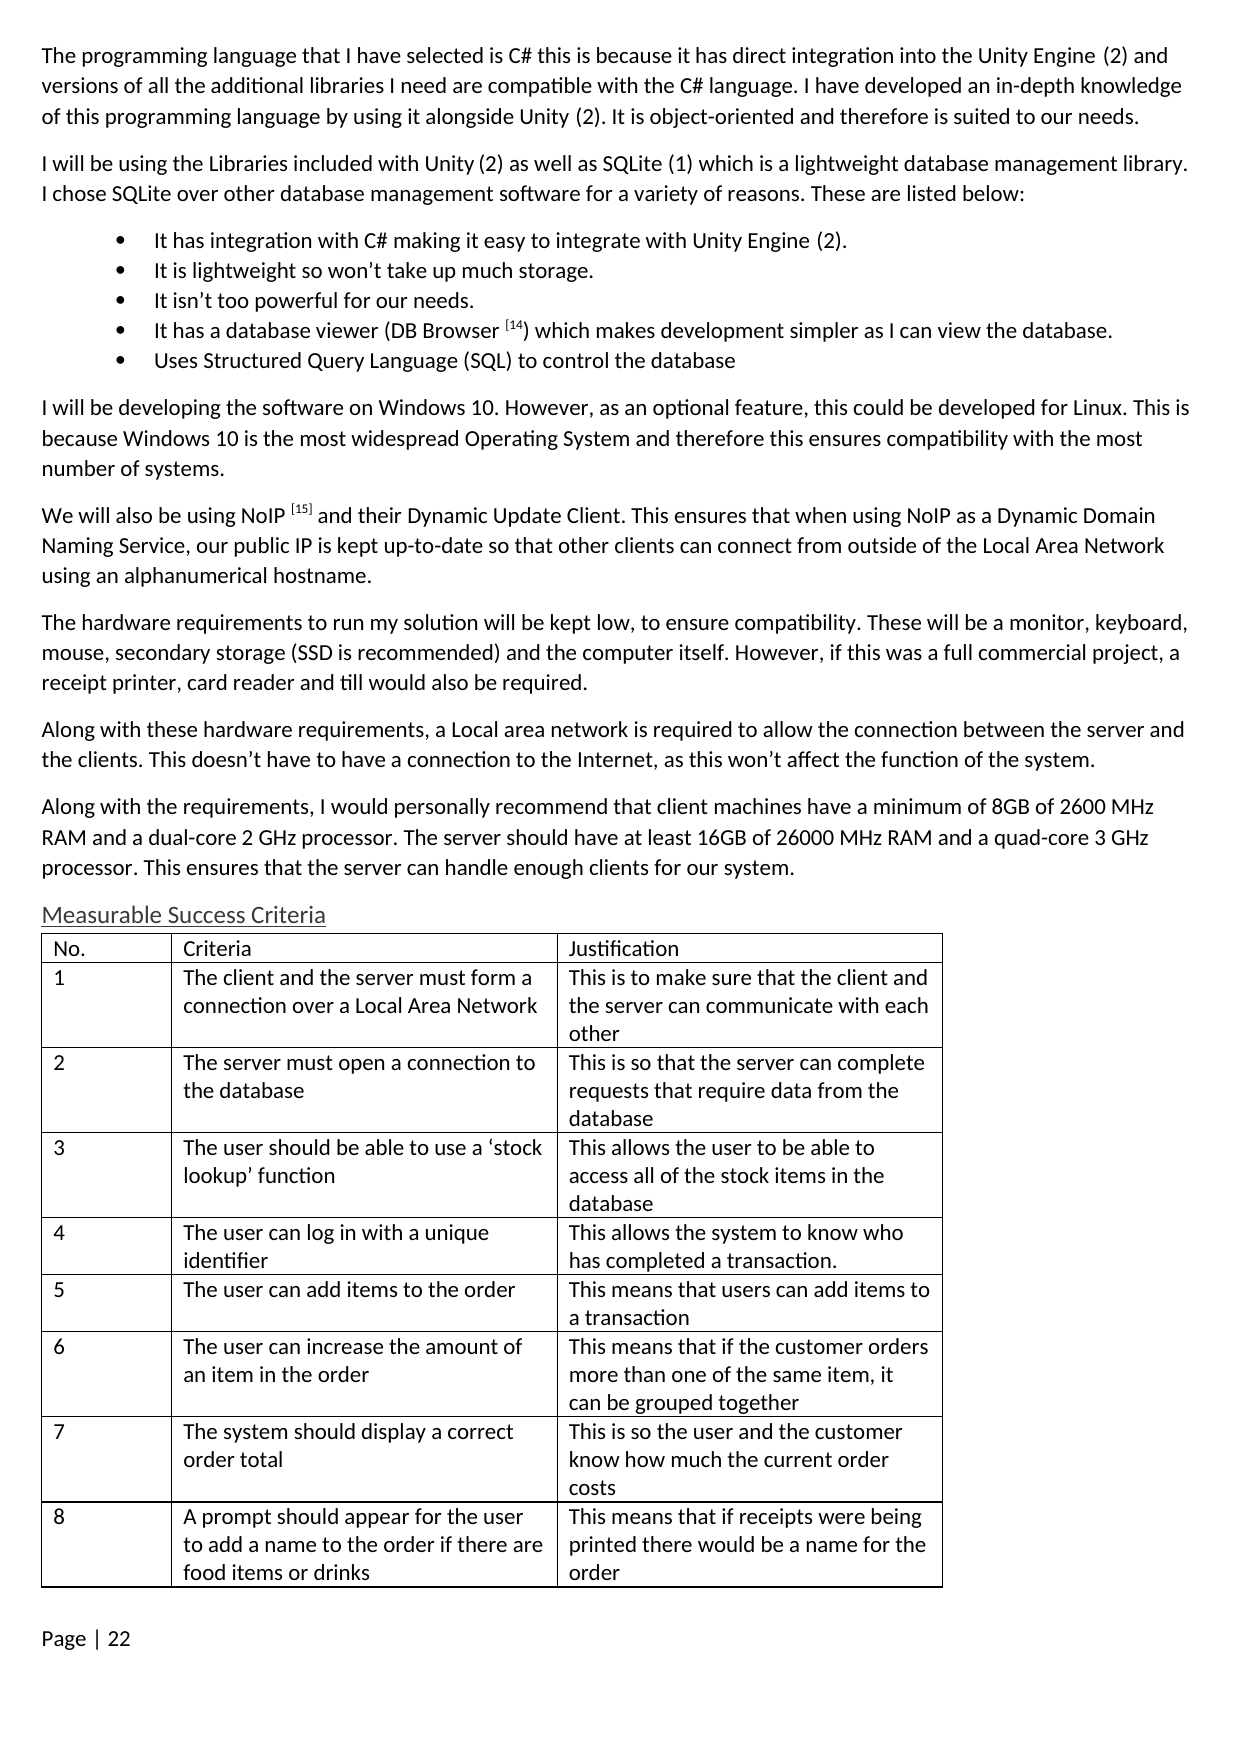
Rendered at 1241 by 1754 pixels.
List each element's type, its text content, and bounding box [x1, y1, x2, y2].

table_cell This means that users can add items to a transaction [558, 1275, 942, 1331]
table_cell The user can increase the amount of an item in the order [172, 1332, 557, 1416]
list It has a database viewer (DB Browser [14) which makes development simpler as I can view the database. [116, 316, 1199, 344]
table_cell This is so the user and the customer know how much the current order costs [558, 1417, 942, 1501]
table_cell This means that if the customer orders more than one of the same item, it can be grouped together [558, 1332, 942, 1416]
table_cell This is to make sure that the client and the server can communicate with each other [558, 963, 942, 1047]
list It isn’t too powerful for our needs. [116, 286, 1199, 314]
table_cell 8 [42, 1503, 171, 1586]
text I will be developing the software on Windows 10. However, as an optional feature, this could be developed for Linux. This is because Windows 10 is the most widespread Operating System and therefore this ensures compatibility with the most number of systems. [41, 393, 1199, 482]
text The hardware requirements to run my solution will be kept low, to ensure compatibility. These will be a monitor, keyboard, mouse, secondary storage (SSD is recommended) and the computer itself. However, if this was a full commercial project, a receipt printer, card reader and till would also be required. [41, 608, 1199, 696]
table_cell 7 [42, 1417, 171, 1501]
text I will be using the Libraries included with Unity as well as SQLite which is a lightweight database management library. I chose SQLite over other database management software for a variety of reasons. These are listed below: [41, 149, 1199, 207]
text We will also be using NoIP [15] and their Dynamic Update Client. This ensures that when using NoIP as a Dynamic Domain Naming Service, our public IP is kept up-to-date so that other clients can connect from outside of the Local Area Network using an alphanumerical hostname. [41, 501, 1199, 589]
table_cell A prompt should appear for the user to add a name to the order if there are food items or drinks [172, 1503, 557, 1586]
table_cell The user can add items to the order [172, 1275, 557, 1331]
table_cell 5 [42, 1275, 171, 1331]
text The programming language that I have selected is C# this is because it has direct integration into the Unity Engine and versions of all the additional libraries I need are compatible with the C# language. I have developed an in-depth knowledge of this programming language by using it alongside Unity . It is object-oriented and therefore is suited to our needs. [41, 41, 1199, 130]
table_header Justification [558, 934, 942, 962]
table_cell 3 [42, 1133, 171, 1217]
table_cell This is so that the server can complete requests that require data from the database [558, 1048, 942, 1132]
table_cell 6 [42, 1332, 171, 1416]
table_cell This allows the user to be able to access all of the stock items in the database [558, 1133, 942, 1217]
text Along with these hardware requirements, a Local area network is required to allow the connection between the server and the clients. This doesn’t have to have a connection to the Internet, as this won’t affect the function of the system. [41, 715, 1199, 773]
table_cell 4 [42, 1218, 171, 1274]
table_cell 2 [42, 1048, 171, 1132]
table_cell This means that if receipts were being printed there would be a name for the order [558, 1503, 942, 1586]
table_header Criteria [172, 934, 557, 962]
list It is lightweight so won’t take up much storage. [116, 256, 1199, 284]
list Uses Structured Query Language (SQL) to control the database [116, 347, 1199, 374]
table_cell 1 [42, 963, 171, 1047]
table_cell The system should display a correct order total [172, 1417, 557, 1501]
table_cell The client and the server must form a connection over a Local Area Network [172, 963, 557, 1047]
text Along with the requirements, I would personally recommend that client machines have a minimum of 8GB of 2600 MHz RAM and a dual-core 2 GHz processor. The server should have at least 16GB of 26000 MHz RAM and a quad-core 3 GHz processor. This ensures that the server can handle enough clients for our system. [41, 792, 1199, 881]
list It has integration with C# making it easy to integrate with Unity Engine . [116, 226, 1199, 254]
table_cell The server must open a connection to the database [172, 1048, 557, 1132]
table_cell The user should be able to use a ‘stock lookup’ function [172, 1133, 557, 1217]
subtitle Measurable Success Criteria [41, 900, 1199, 930]
table_header No. [42, 934, 171, 962]
table_cell The user can log in with a unique identifier [172, 1218, 557, 1274]
table_cell This allows the system to know who has completed a transaction. [558, 1218, 942, 1274]
